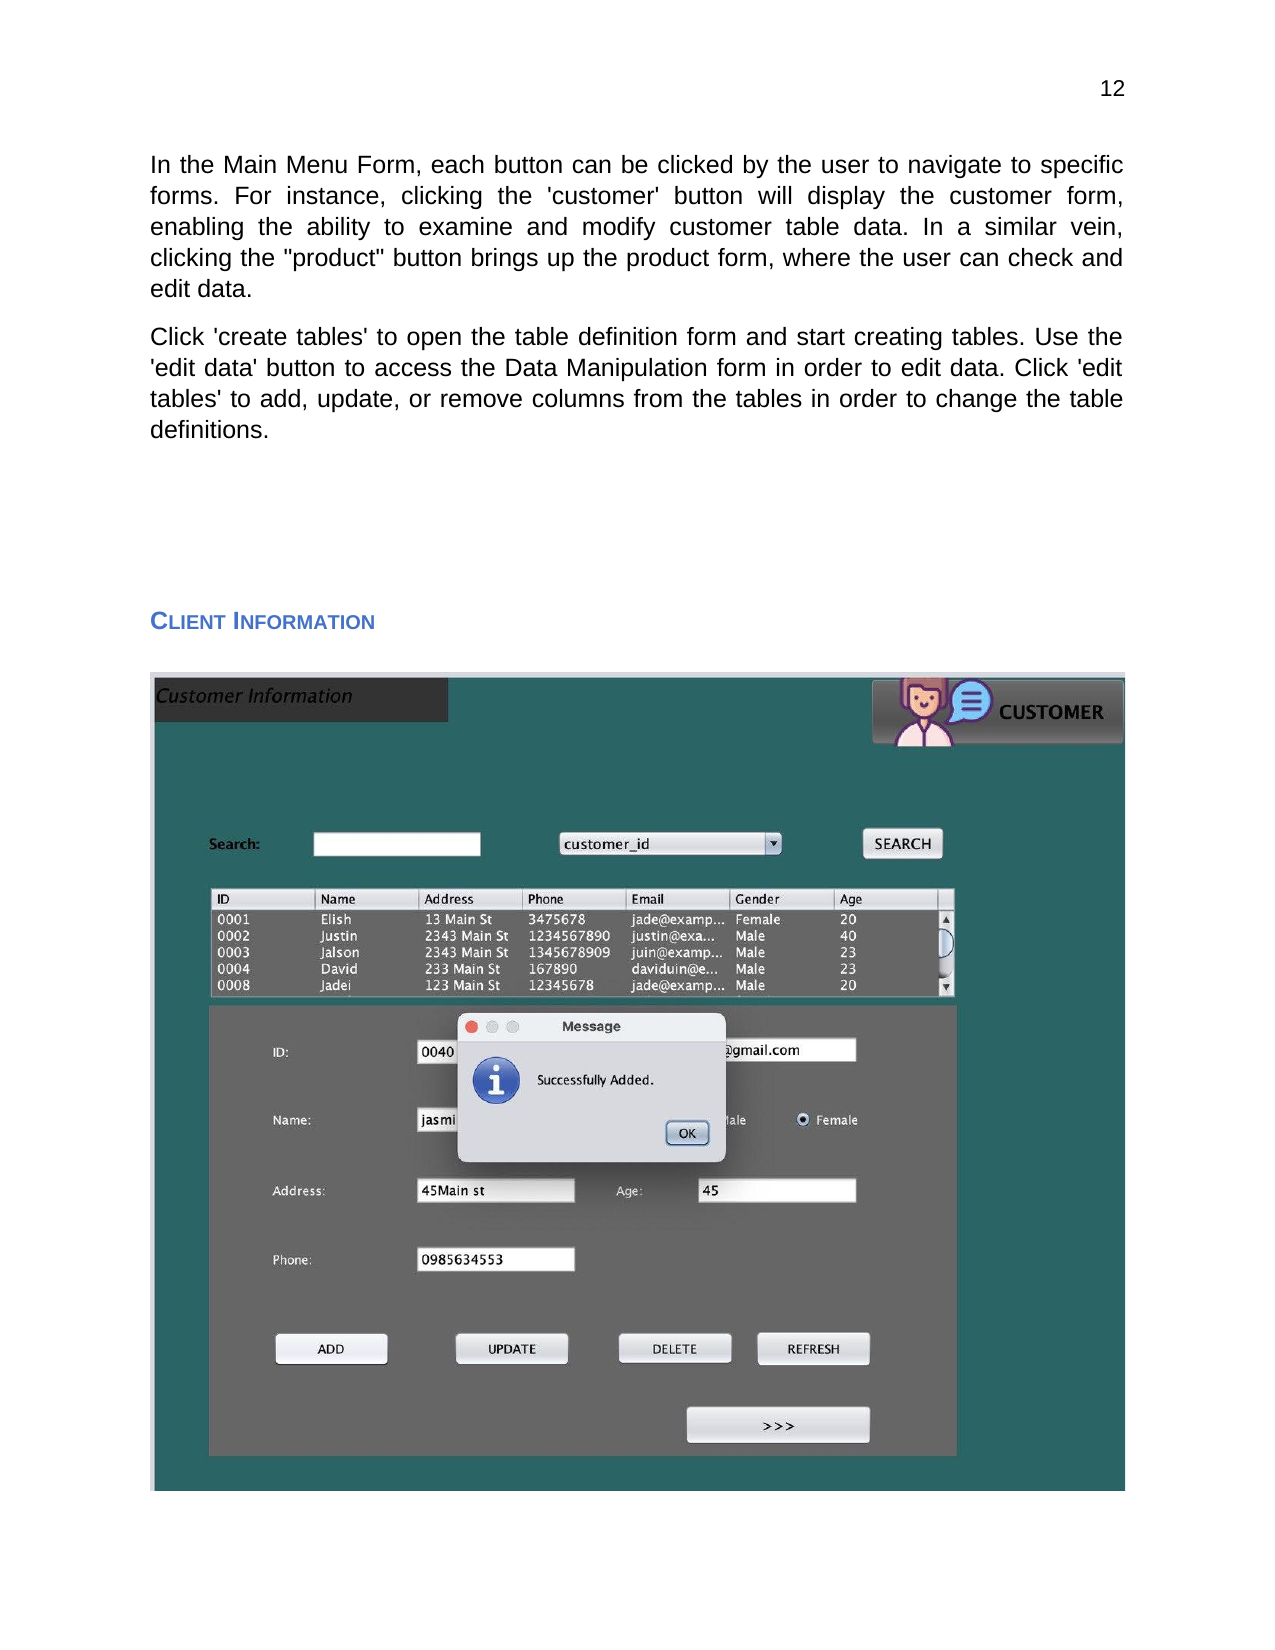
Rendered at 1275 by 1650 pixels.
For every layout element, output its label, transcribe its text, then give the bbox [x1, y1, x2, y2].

subtitle Client Information [150, 606, 1125, 634]
text Click 'create tables' to open the table definition form and start creating tables. Use the 'edit data' button to access the Data Manipulation form in order to edit data. Click 'edit tables' to add, update, or remove columns from the tables in order to change the table definitions. [150, 322, 1125, 444]
text In the Main Menu Form, each button can be clicked by the user to navigate to specific forms. For instance, clicking the 'customer' button will display the customer form, enabling the ability to examine and modify customer table data. In a similar vein, clicking the "product" button brings up the product form, where the user can check and edit data. [150, 150, 1125, 303]
picture [150, 672, 1125, 1491]
